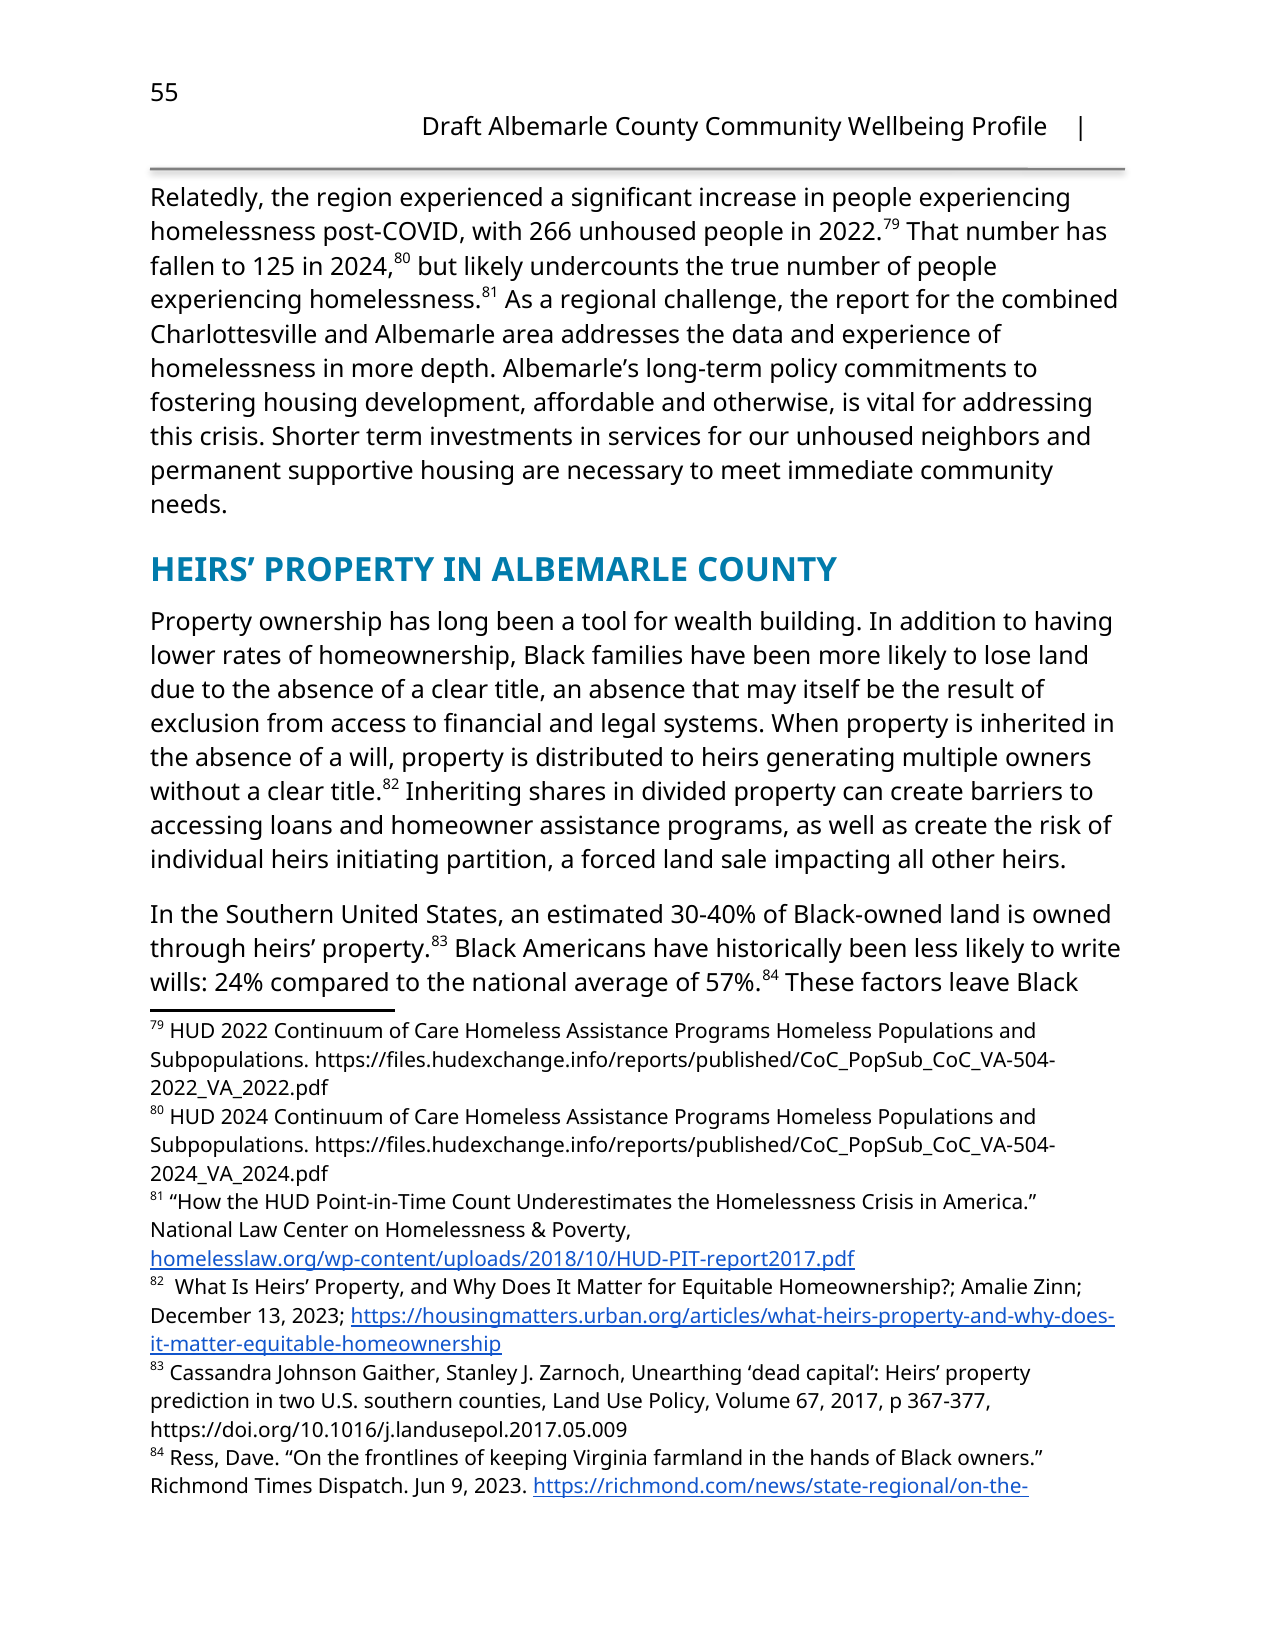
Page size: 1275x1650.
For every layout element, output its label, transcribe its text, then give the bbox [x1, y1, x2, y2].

text Property ownership has long been a tool for wealth building. In addition to having lower rates of homeownership, Black families have been more likely to lose land due to the absence of a clear title, an absence that may itself be the result of exclusion from access to financial and legal systems. When property is inherited in the absence of a will, property is distributed to heirs generating multiple owners without a clear title. Inheriting shares in divided property can create barriers to accessing loans and homeowner assistance programs, as well as create the risk of individual heirs initiating partition, a forced land sale impacting all other heirs. [150, 603, 1125, 876]
text Relatedly, the region experienced a significant increase in people experiencing homelessness post-COVID, with 266 unhoused people in 2022. That number has fallen to 125 in 2024, but likely undercounts the true number of people experiencing homelessness. As a regional challenge, the report for the combined Charlottesville and Albemarle area addresses the data and experience of homelessness in more depth. Albemarle’s long-term policy commitments to fostering housing development, affordable and otherwise, is vital for addressing this crisis. Shorter term investments in services for our unhoused neighbors and permanent supportive housing are necessary to meet immediate community needs. [150, 180, 1125, 521]
text In the Southern United States, an estimated 30-40% of Black-owned land is owned through heirs’ property. Black Americans have historically been less likely to write wills: 24% compared to the national average of 57%. These factors leave Black Americans who own or stand to receive heirs’ property at risk of foreclosures due to unpaid property taxes or of losing land to speculators paying low prices after partition has been initiated. [150, 897, 1125, 999]
subtitle Heirs’ Property in Albemarle County [150, 546, 1125, 591]
